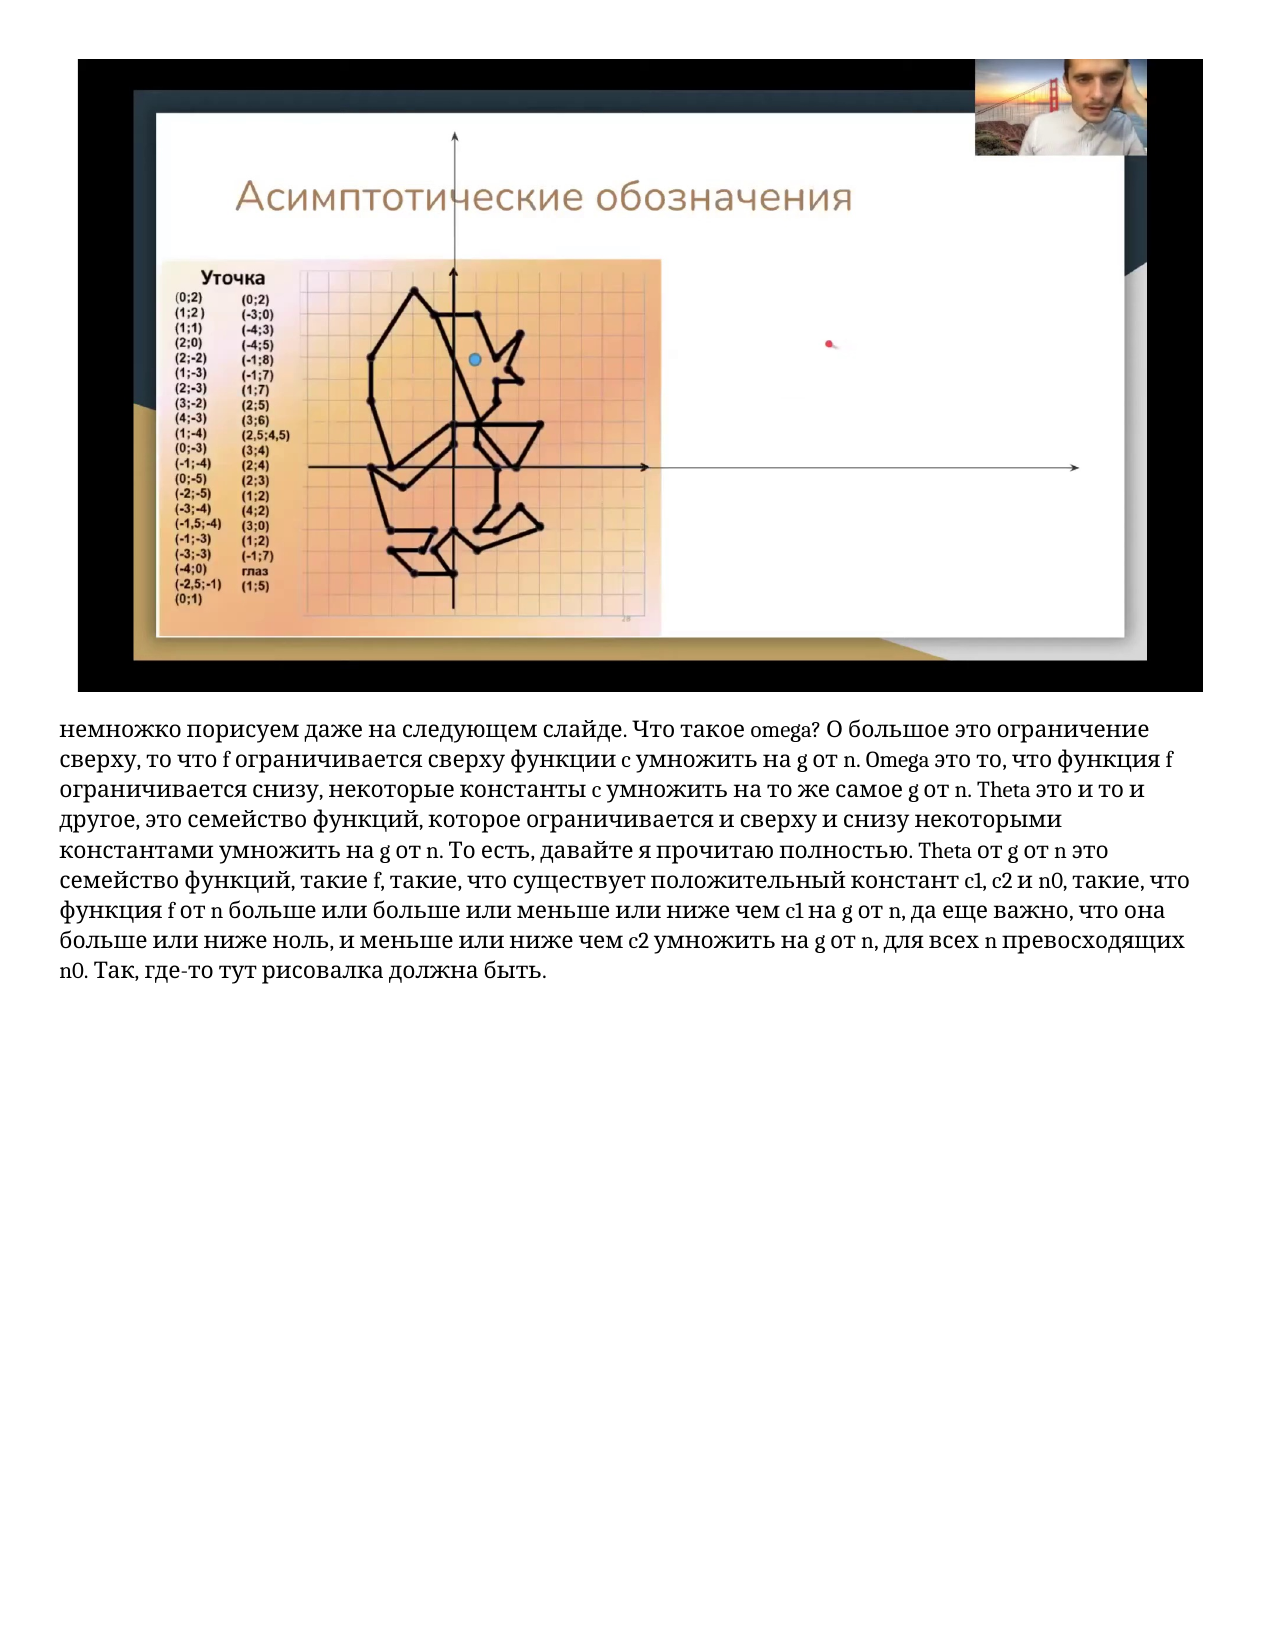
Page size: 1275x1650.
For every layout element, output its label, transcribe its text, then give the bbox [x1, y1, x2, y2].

text немножко порисуем даже на следующем слайде. Что такое omega? О большое это ограничение сверху, то что f ограничивается сверху функции c умножить на g от n. Omega это то, что функция f ограничивается снизу, некоторые константы c умножить на то же самое g от n. Theta это и то и другое, это семейство функций, которое ограничивается и сверху и снизу некоторыми константами умножить на g от n. То есть, давайте я прочитаю полностью. Theta от g от n это семейство функций, такие f, такие, что существует положительный констант c1, c2 и n0, такие, что функция f от n больше или больше или меньше или ниже чем c1 на g от n, да еще важно, что она больше или ниже ноль, и меньше или ниже чем c2 умножить на g от n, для всех n превосходящих n0. Так, где-то тут рисовалка должна быть. [59, 717, 1216, 984]
picture [77, 59, 1203, 692]
